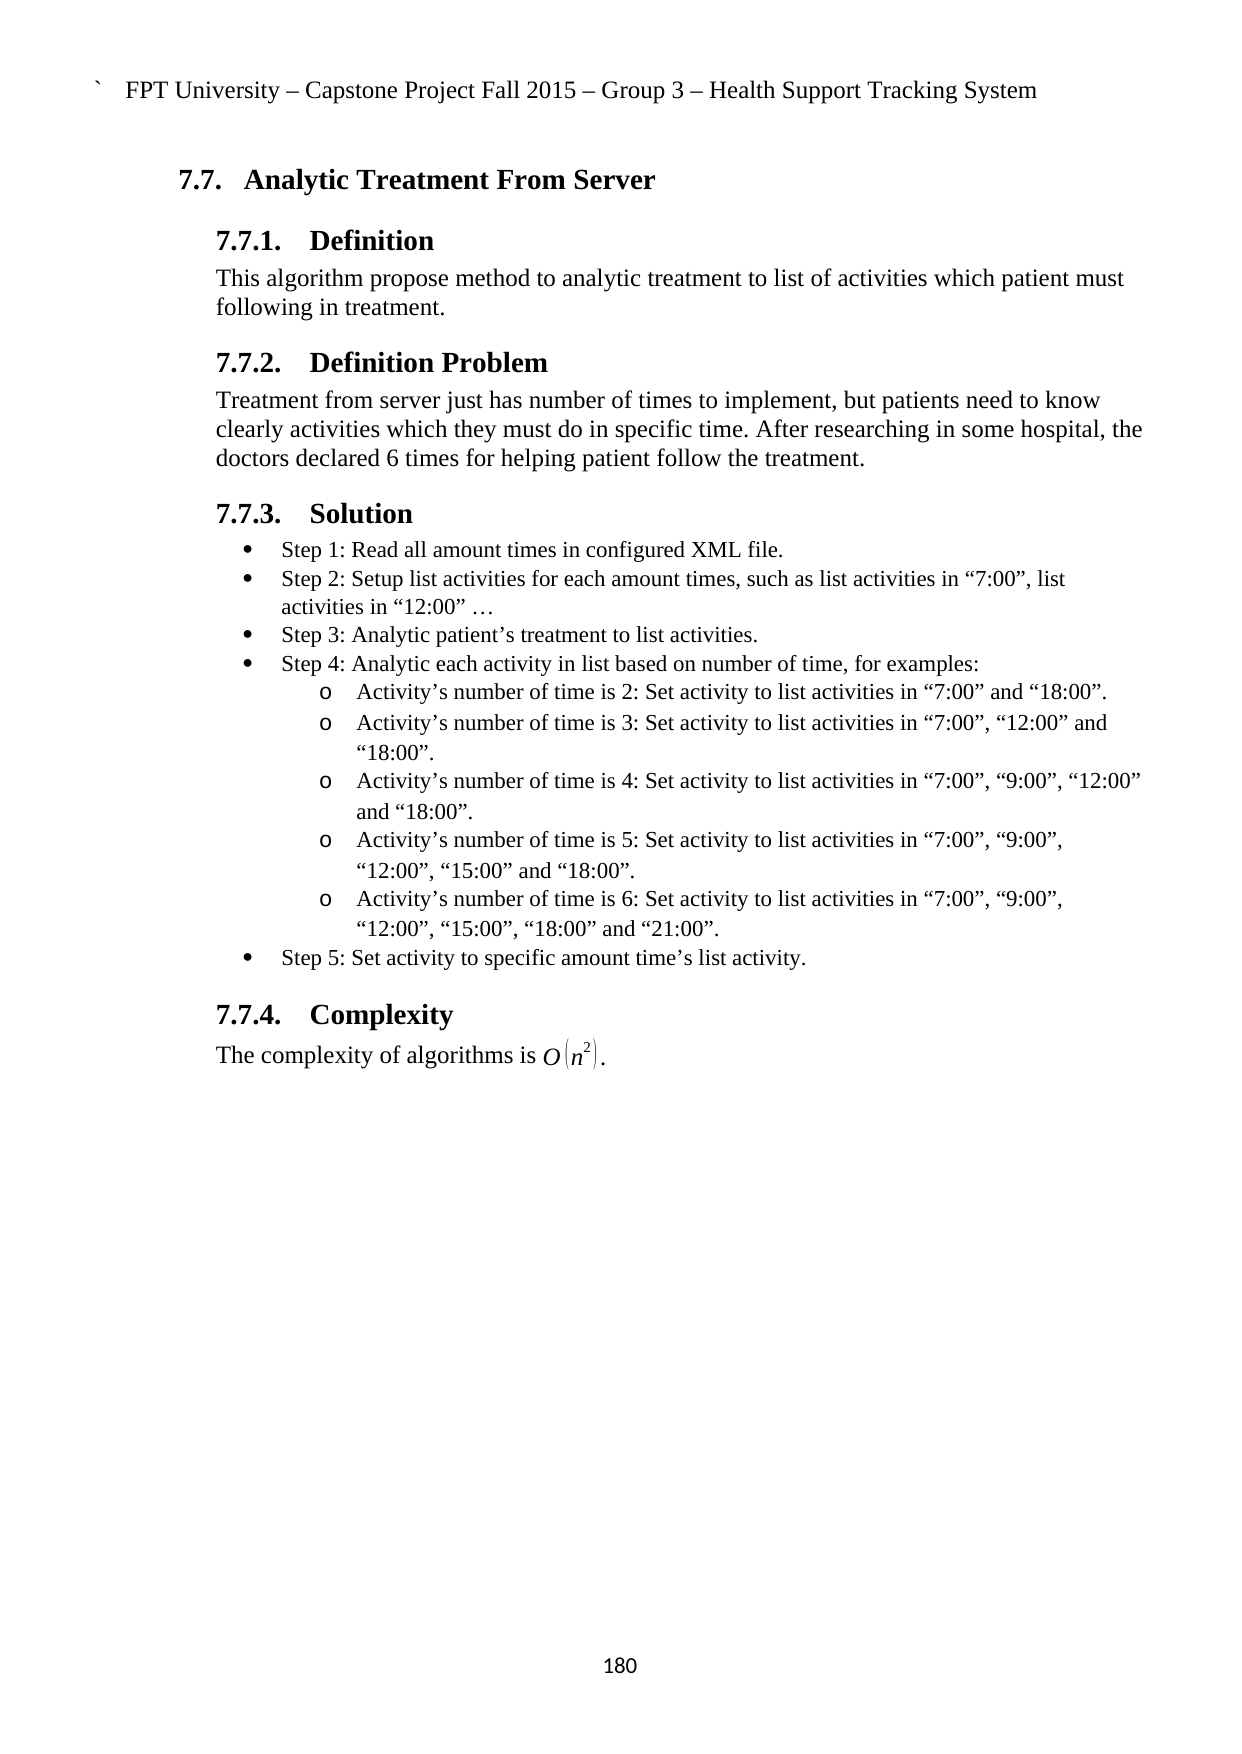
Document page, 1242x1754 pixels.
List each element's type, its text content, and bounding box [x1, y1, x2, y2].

list Step 2: Setup list activities for each amount times, such as list activities in “7:00”, list activities in “12:00” … [244, 565, 1146, 619]
subtitle Solution [216, 496, 1146, 530]
subtitle Complexity [216, 997, 1146, 1031]
subtitle Definition [216, 223, 1146, 257]
list Activity’s number of time is 5: Set activity to list activities in “7:00”, “9:00”, “12:00”, “15:00” and “18:00”. [319, 826, 1146, 883]
text This algorithm propose method to analytic treatment to list of activities which patient must following in treatment. [216, 263, 1146, 320]
text Treatment from server just has number of times to implement, but patients need to know clearly activities which they must do in specific time. After researching in some hospital, the doctors declared 6 times for helping patient follow the treatment. [216, 385, 1146, 471]
list Step 5: Set activity to specific amount time’s list activity. [244, 944, 1146, 970]
subtitle Analytic Treatment From Server [169, 162, 1146, 196]
list Activity’s number of time is 3: Set activity to list activities in “7:00”, “12:00” and “18:00”. [319, 709, 1146, 766]
subtitle Definition Problem [216, 345, 1146, 379]
list Activity’s number of time is 4: Set activity to list activities in “7:00”, “9:00”, “12:00” and “18:00”. [319, 768, 1146, 824]
list Step 4: Analytic each activity in list based on number of time, for examples: [244, 650, 1146, 676]
list Activity’s number of time is 2: Set activity to list activities in “7:00” and “18:00”. [319, 678, 1146, 707]
list Step 1: Read all amount times in configured XML file. [244, 536, 1146, 563]
text The complexity of algorithms is [216, 1037, 1146, 1072]
list Step 3: Analytic patient’s treatment to list activities. [244, 622, 1146, 648]
list Activity’s number of time is 6: Set activity to list activities in “7:00”, “9:00”, “12:00”, “15:00”, “18:00” and “21:00”. [319, 885, 1146, 942]
